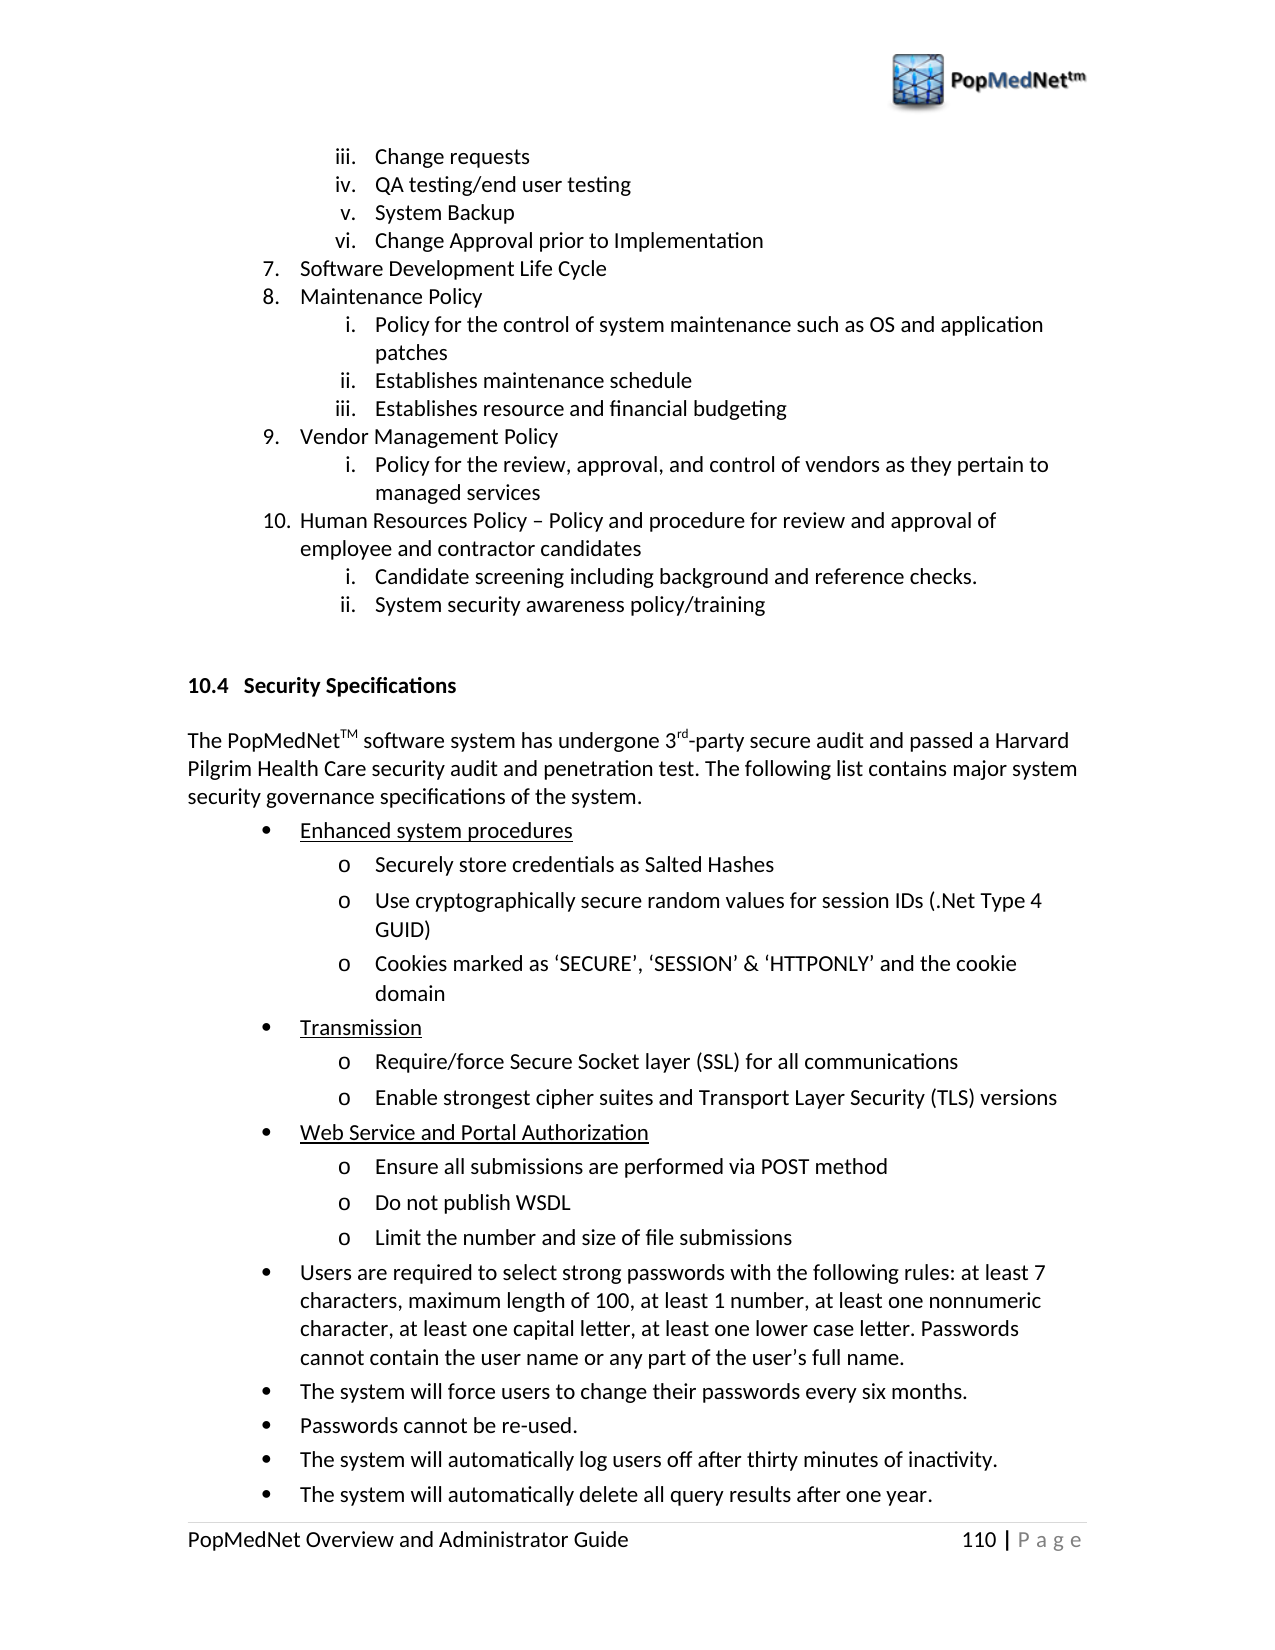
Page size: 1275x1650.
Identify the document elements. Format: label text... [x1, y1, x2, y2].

list Vendor Management Policy [262, 422, 1087, 450]
list System Backup [356, 198, 1087, 226]
list Software Development Life Cycle [262, 254, 1087, 282]
list Limit the number and size of file submissions [337, 1223, 1087, 1252]
list QA testing/end user testing [356, 170, 1087, 198]
list System security awareness policy/training [356, 591, 1087, 618]
list The system will force users to change their passwords every six months. [262, 1377, 1087, 1405]
list Establishes maintenance schedule [356, 366, 1087, 394]
picture [886, 54, 1088, 115]
list The system will automatically delete all query results after one year. [262, 1480, 1087, 1508]
list Policy for the control of system maintenance such as OS and application patches [356, 310, 1087, 366]
list Securely store credentials as Salted Hashes [337, 851, 1087, 880]
list Change Approval prior to Implementation [356, 226, 1087, 254]
list Web Service and Portal Authorization [262, 1118, 1087, 1146]
list Cookies marked as ‘SECURE’, ‘SESSION’ & ‘HTTPONLY’ and the cookie domain [337, 949, 1087, 1007]
list Enable strongest cipher suites and Transport Layer Security (TLS) versions [337, 1083, 1087, 1112]
list Enhanced system procedures [262, 816, 1087, 844]
subtitle Security Specifications [187, 672, 1087, 699]
list Establishes resource and financial budgeting [356, 394, 1087, 422]
list Candidate screening including background and reference checks. [356, 562, 1087, 591]
list Use cryptographically secure random values for session IDs (.Net Type 4 GUID) [337, 886, 1087, 943]
list Transmission [262, 1013, 1087, 1041]
list Human Resources Policy – Policy and procedure for review and approval of employee and contractor candidates [262, 506, 1087, 562]
list Change requests [356, 142, 1087, 170]
list Require/force Secure Socket layer (SSL) for all communications [337, 1047, 1087, 1076]
list Policy for the review, approval, and control of vendors as they pertain to managed services [356, 450, 1087, 506]
list Users are required to select strong passwords with the following rules: at least 7 characters, maximum length of 100, at least 1 number, at least one nonnumeric character, at least one capital letter, at least one lower case letter. Passwords cannot contain the user name or any part of the user’s full name. [262, 1258, 1087, 1371]
text The PopMedNetTM software system has undergone 3rd-party secure audit and passed a Harvard Pilgrim Health Care security audit and penetration test. The following list contains major system security governance specifications of the system. [187, 726, 1087, 810]
list Maintenance Policy [262, 282, 1087, 310]
list Ensure all submissions are performed via POST method [337, 1152, 1087, 1181]
list Passwords cannot be re-used. [262, 1411, 1087, 1439]
list Do not publish WSDL [337, 1188, 1087, 1217]
list The system will automatically log users off after thirty minutes of inactivity. [262, 1445, 1087, 1473]
